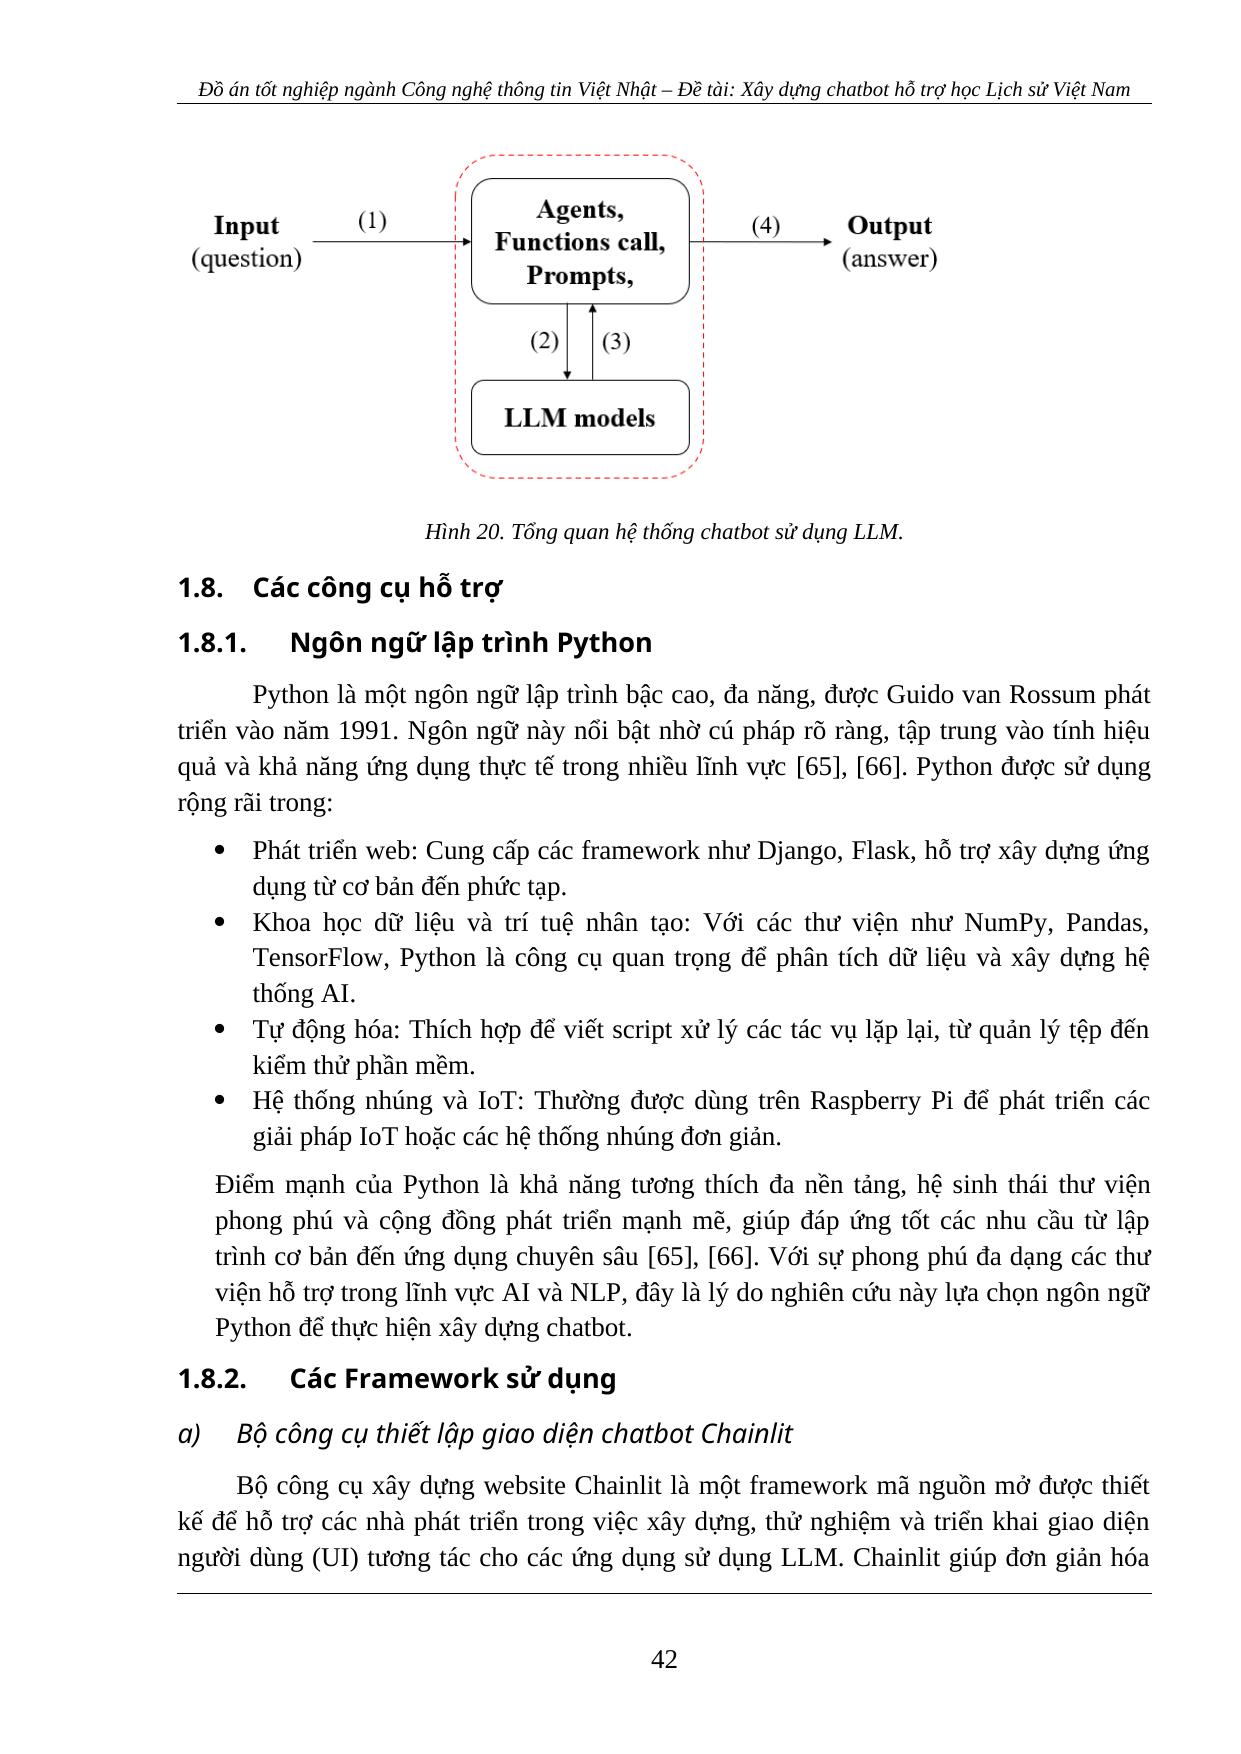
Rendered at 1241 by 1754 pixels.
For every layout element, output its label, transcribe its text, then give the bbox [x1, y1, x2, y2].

text Điểm mạnh của Python là khả năng tương thích đa nền tảng, hệ sinh thái thư viện phong phú và cộng đồng phát triển mạnh mẽ, giúp đáp ứng tốt các nhu cầu từ lập trình cơ bản đến ứng dụng chuyên sâu . Với sự phong phú đa dạng các thư viện hỗ trợ trong lĩnh vực AI và NLP, đây là lý do nghiên cứu này lựa chọn ngôn ngữ Python để thực hiện xây dựng chatbot. [215, 1168, 1152, 1343]
subtitle Ngôn ngữ lập trình Python [177, 624, 1152, 661]
list Phát triển web: Cung cấp các framework như Django, Flask, hỗ trợ xây dựng ứng dụng từ cơ bản đến phức tạp. [215, 834, 1152, 901]
list Hệ thống nhúng và IoT: Thường được dùng trên Raspberry Pi để phát triển các giải pháp IoT hoặc các hệ thống nhúng đơn giản. [215, 1084, 1152, 1151]
subtitle Các Framework sử dụng [177, 1360, 1152, 1397]
list Tự động hóa: Thích hợp để viết script xử lý các tác vụ lặp lại, từ quản lý tệp đến kiểm thử phần mềm. [215, 1013, 1152, 1080]
subtitle Các công cụ hỗ trợ [177, 569, 1152, 606]
picture [177, 119, 989, 501]
text Python là một ngôn ngữ lập trình bậc cao, đa năng, được Guido van Rossum phát triển vào năm 1991. Ngôn ngữ này nổi bật nhờ cú pháp rõ ràng, tập trung vào tính hiệu quả và khả năng ứng dụng thực tế trong nhiều lĩnh vực . Python được sử dụng rộng rãi trong: [177, 679, 1152, 817]
text Hình 20. Tổng quan hệ thống chatbot sử dụng LLM. [177, 518, 1152, 544]
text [177, 1469, 1152, 1572]
list Khoa học dữ liệu và trí tuệ nhân tạo: Với các thư viện như NumPy, Pandas, TensorFlow, Python là công cụ quan trọng để phân tích dữ liệu và xây dựng hệ thống AI. [215, 906, 1152, 1008]
subtitle Bộ công cụ thiết lập giao diện chatbot Chainlit [177, 1414, 1152, 1451]
